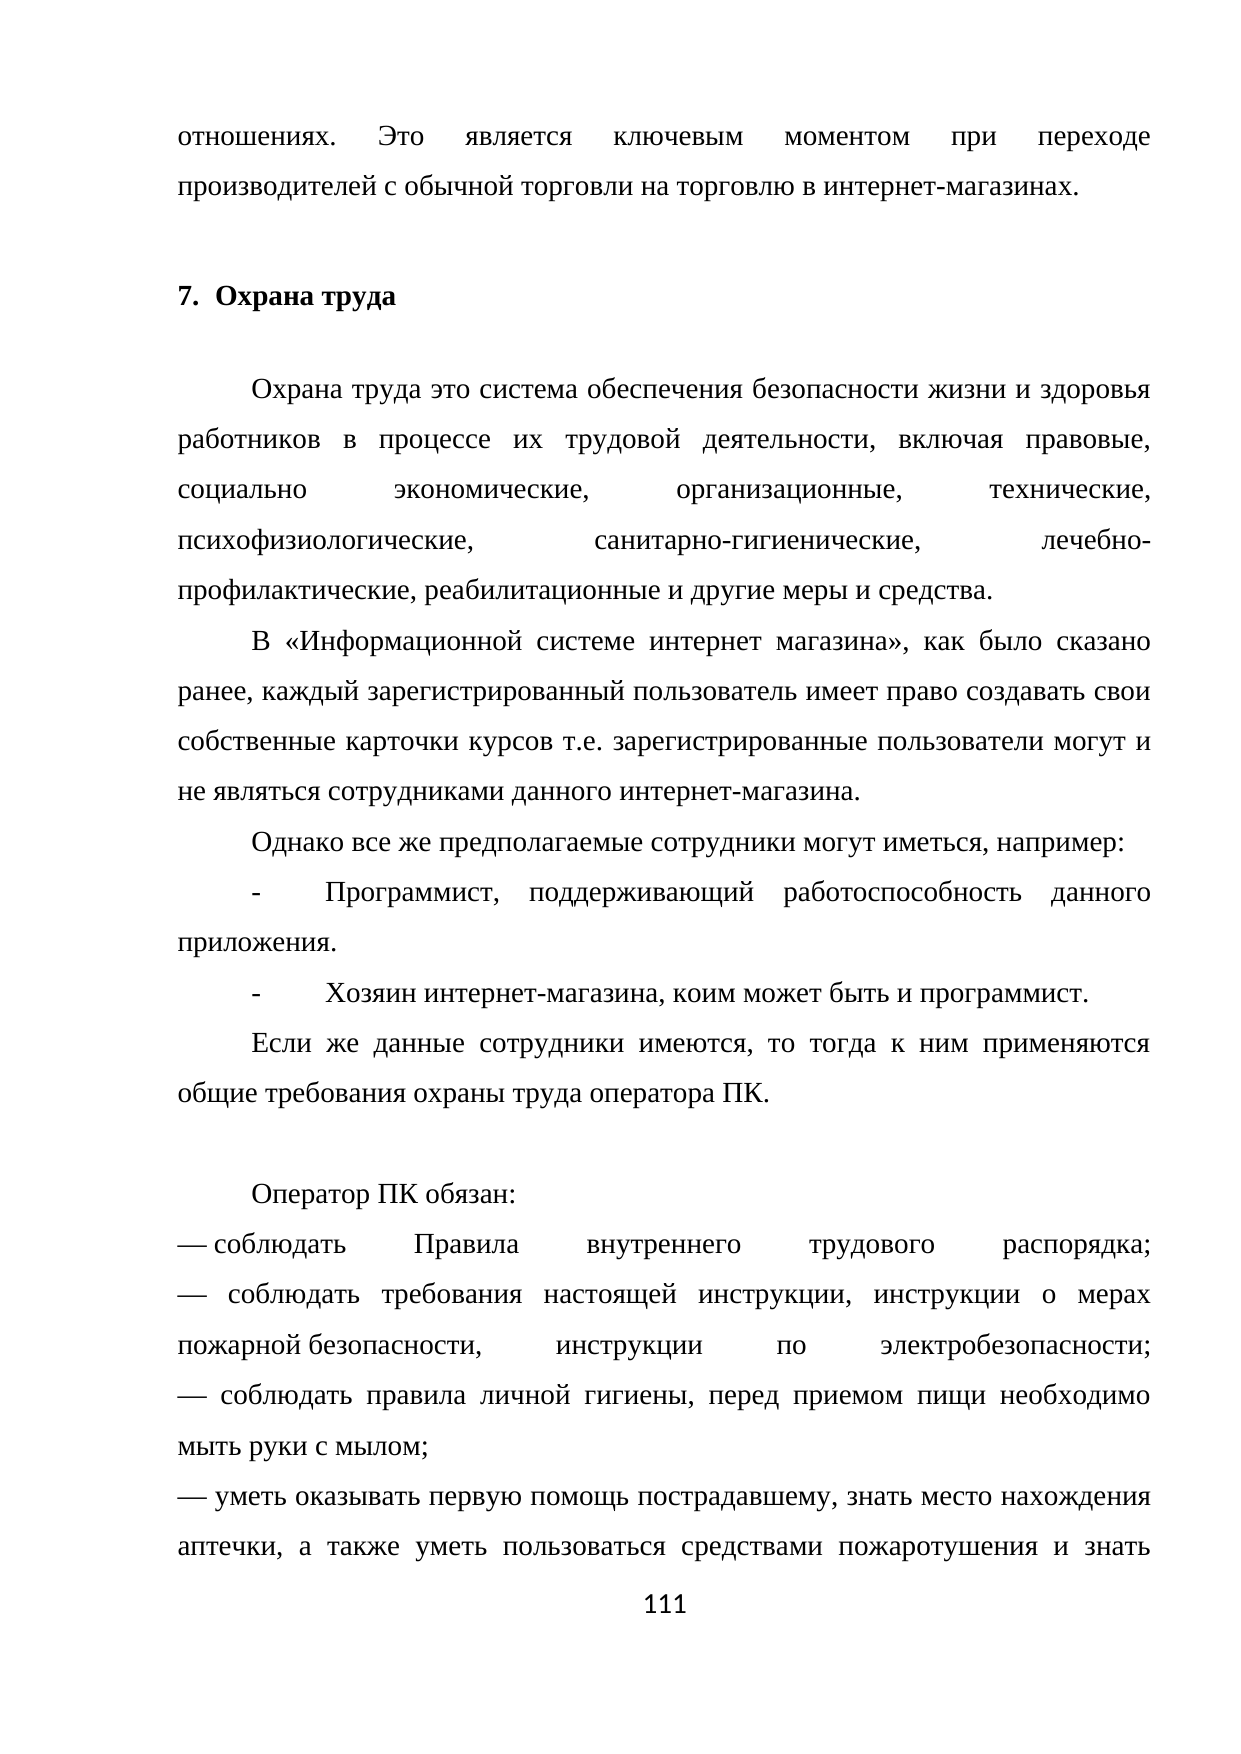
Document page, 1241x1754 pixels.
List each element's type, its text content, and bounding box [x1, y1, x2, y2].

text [177, 1176, 1152, 1562]
text Если же данные сотрудники имеются, то тогда к ним применяются общие требования охраны труда оператора ПК. [177, 1025, 1152, 1109]
list Хозяин интернет-магазина, коим может быть и программист. [177, 975, 1152, 1008]
list Охрана труда [177, 278, 1152, 312]
text Однако все же предполагаемые сотрудники могут иметься, например: [177, 824, 1152, 857]
list Программист, поддерживающий работоспособность данного приложения. [177, 874, 1152, 958]
text Охрана труда это система обеспечения безопасности жизни и здоровья работников в процессе их трудовой деятельности, включая правовые, социально экономические, организационные, технические, психофизиологические, санитарно-гигиенические, лечебно-профилактические, реабилитационные и другие меры и средства. [177, 371, 1152, 606]
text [177, 118, 1152, 202]
text В «Информационной системе интернет магазина», как было сказано ранее, каждый зарегистрированный пользователь имеет право создавать свои собственные карточки курсов т.е. зарегистрированные пользователи могут и не являться сотрудниками данного интернет-магазина. [177, 623, 1152, 807]
